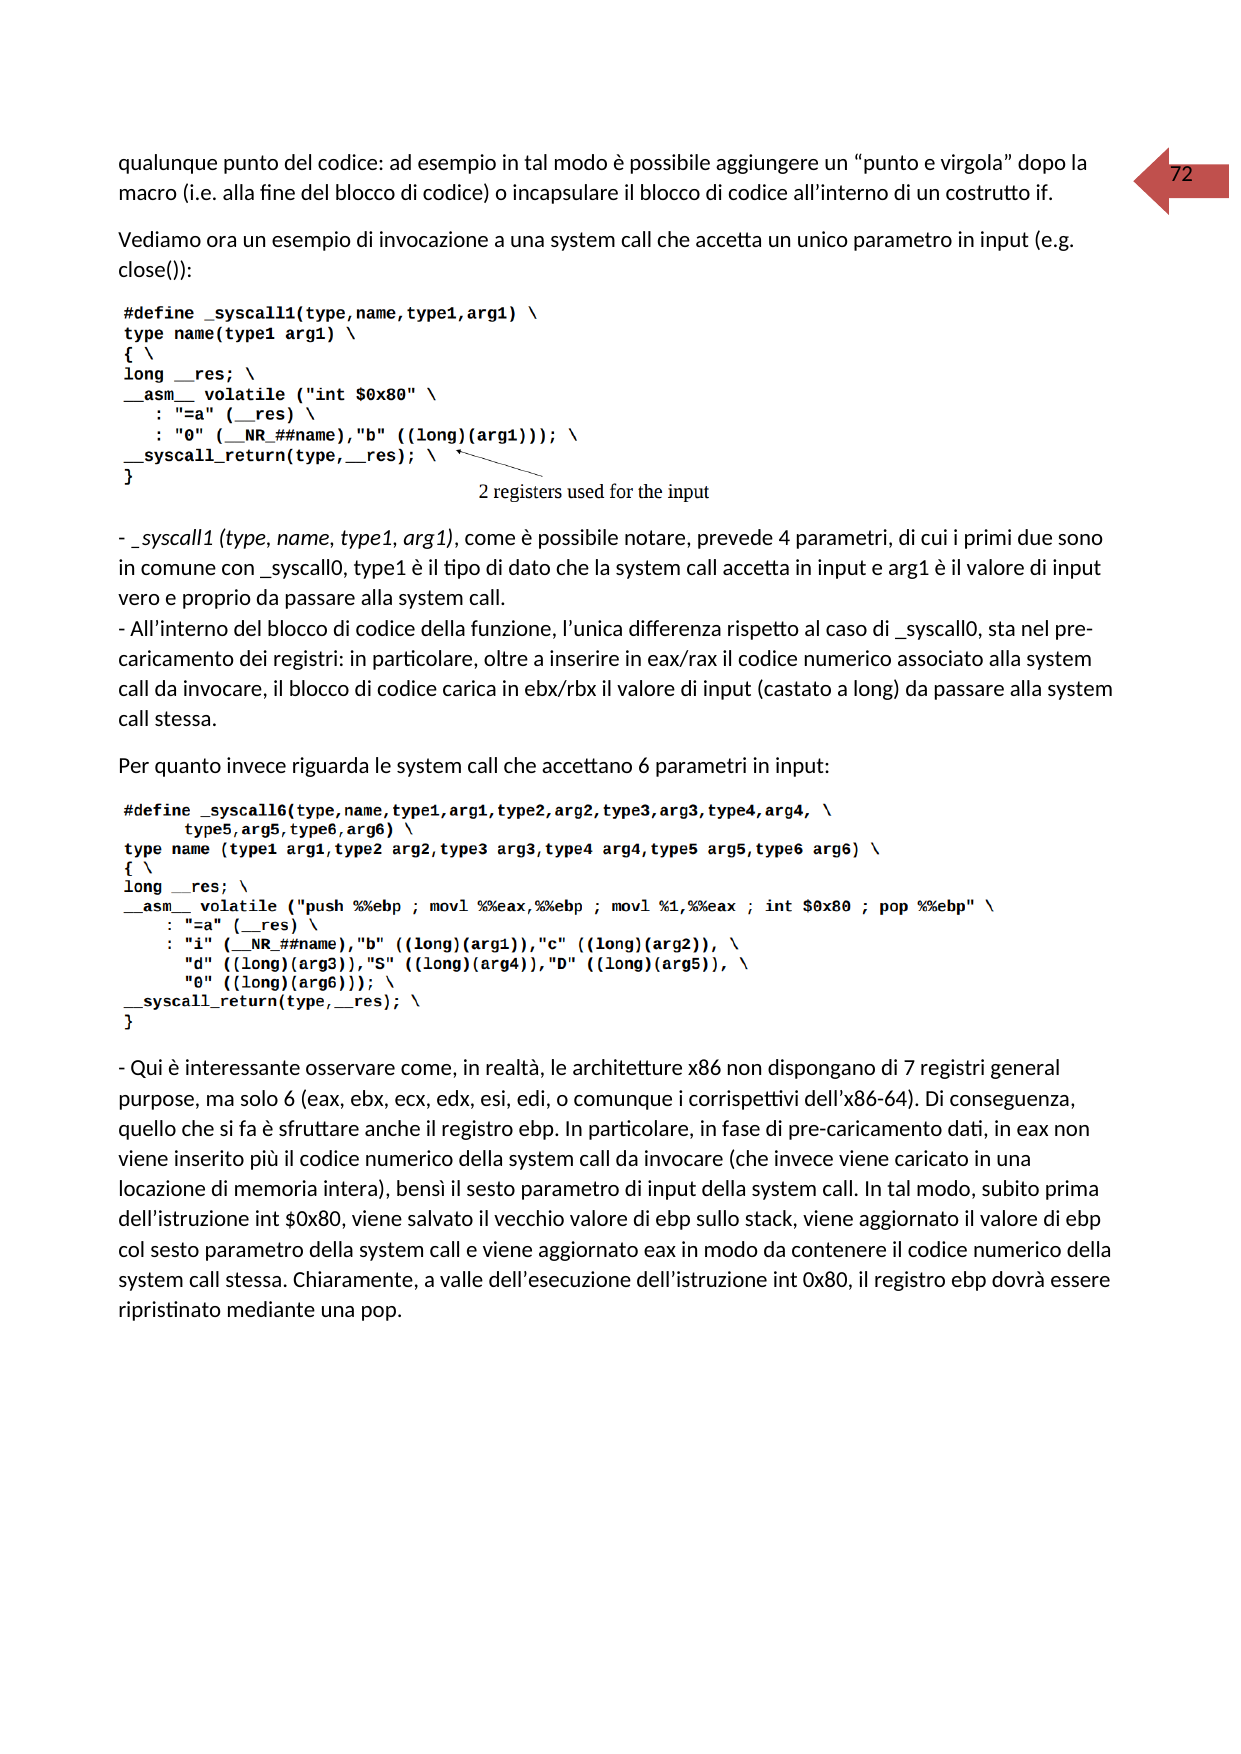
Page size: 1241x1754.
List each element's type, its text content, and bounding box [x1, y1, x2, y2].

text - _syscall1 (type, name, type1, arg1), come è possibile notare, prevede 4 parametri, di cui i primi due sono in comune con _syscall0, type1 è il tipo di dato che la system call accetta in input e arg1 è il valore di input vero e proprio da passare alla system call. - All’interno del blocco di codice della funzione, l’unica differenza rispetto al caso di _syscall0, sta nel pre-caricamento dei registri: in particolare, oltre a inserire in eax/rax il codice numerico associato alla system call da invocare, il blocco di codice carica in ebx/rbx il valore di input (castato a long) da passare alla system call stessa. [118, 523, 1122, 732]
picture [118, 301, 714, 505]
text Per quanto invece riguarda le system call che accettano 6 parametri in input: [118, 751, 1122, 779]
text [118, 148, 1122, 206]
text Vediamo ora un esempio di invocazione a una system call che accetta un unico parametro in input (e.g. close()): [118, 225, 1122, 283]
text - Qui è interessante osservare come, in realtà, le architetture x86 non dispongano di 7 registri general purpose, ma solo 6 (eax, ebx, ecx, edx, esi, edi, o comunque i corrispettivi dell’x86-64). Di conseguenza, quello che si fa è sfruttare anche il registro ebp. In particolare, in fase di pre-caricamento dati, in eax non viene inserito più il codice numerico della system call da invocare (che invece viene caricato in una locazione di memoria intera), bensì il sesto parametro di input della system call. In tal modo, subito prima dell’istruzione int $0x80, viene salvato il vecchio valore di ebp sullo stack, viene aggiornato il valore di ebp col sesto parametro della system call e viene aggiornato eax in modo da contenere il codice numerico della system call stessa. Chiaramente, a valle dell’esecuzione dell’istruzione int 0x80, il registro ebp dovrà essere ripristinato mediante una pop. [118, 1053, 1122, 1323]
picture [118, 798, 997, 1035]
